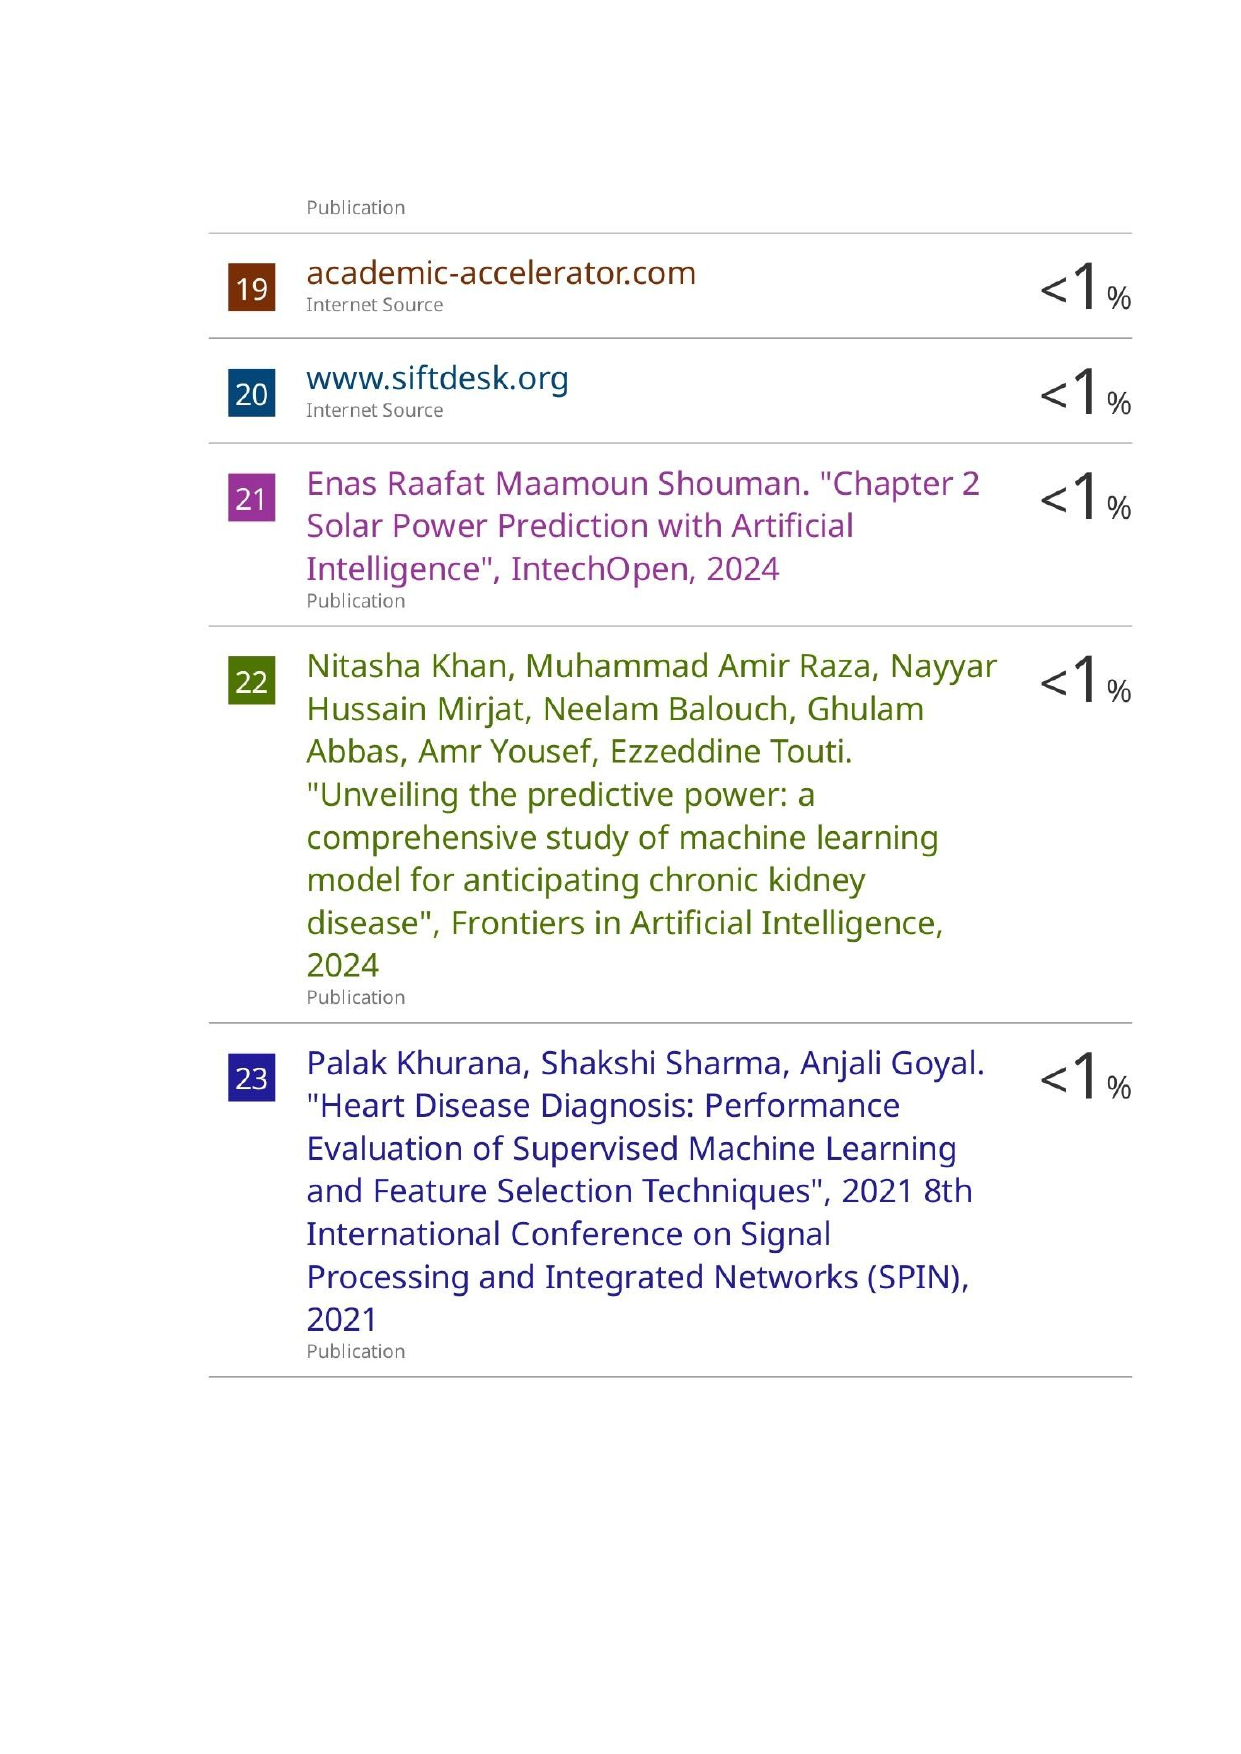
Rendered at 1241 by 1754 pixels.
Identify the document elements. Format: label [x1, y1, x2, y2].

picture [203, 200, 1138, 1380]
